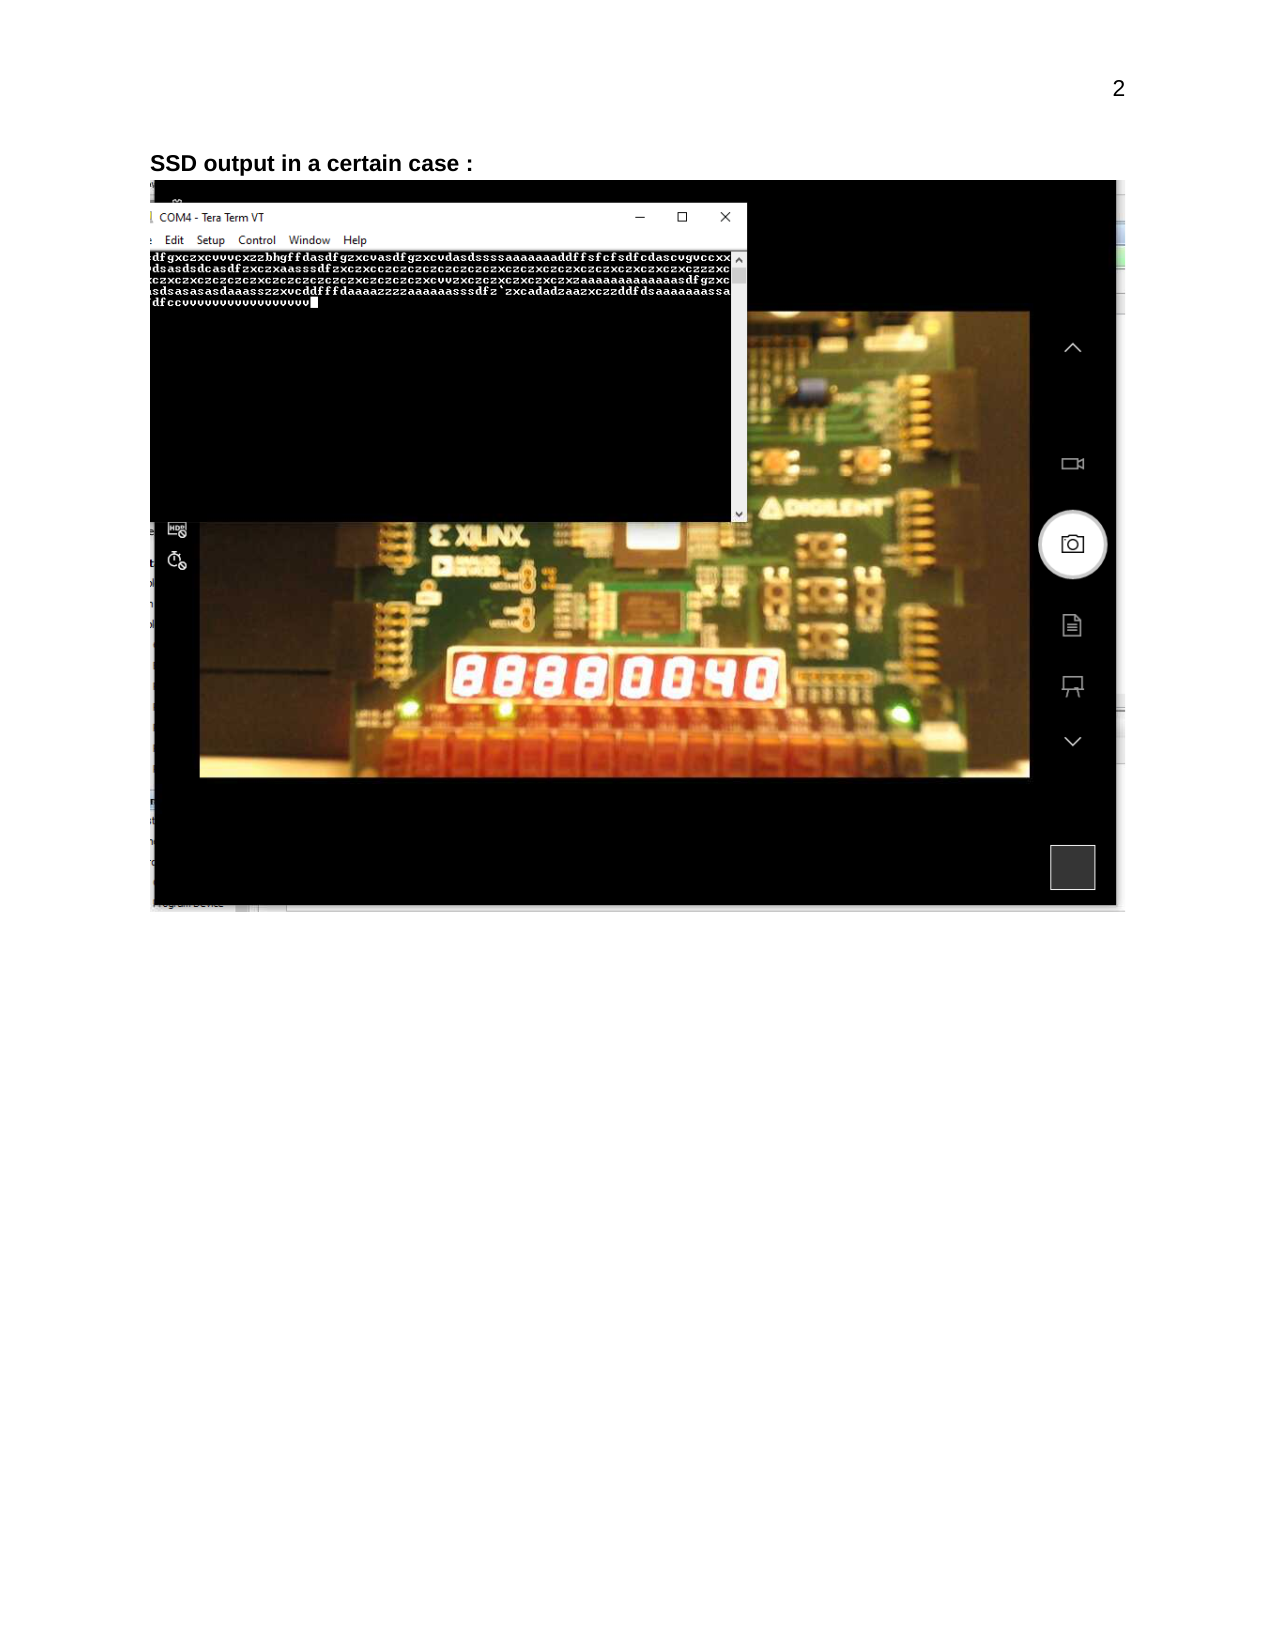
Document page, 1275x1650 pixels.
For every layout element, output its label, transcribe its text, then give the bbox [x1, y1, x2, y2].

picture [150, 180, 1125, 912]
text SSD output in a certain case : [150, 150, 1125, 176]
